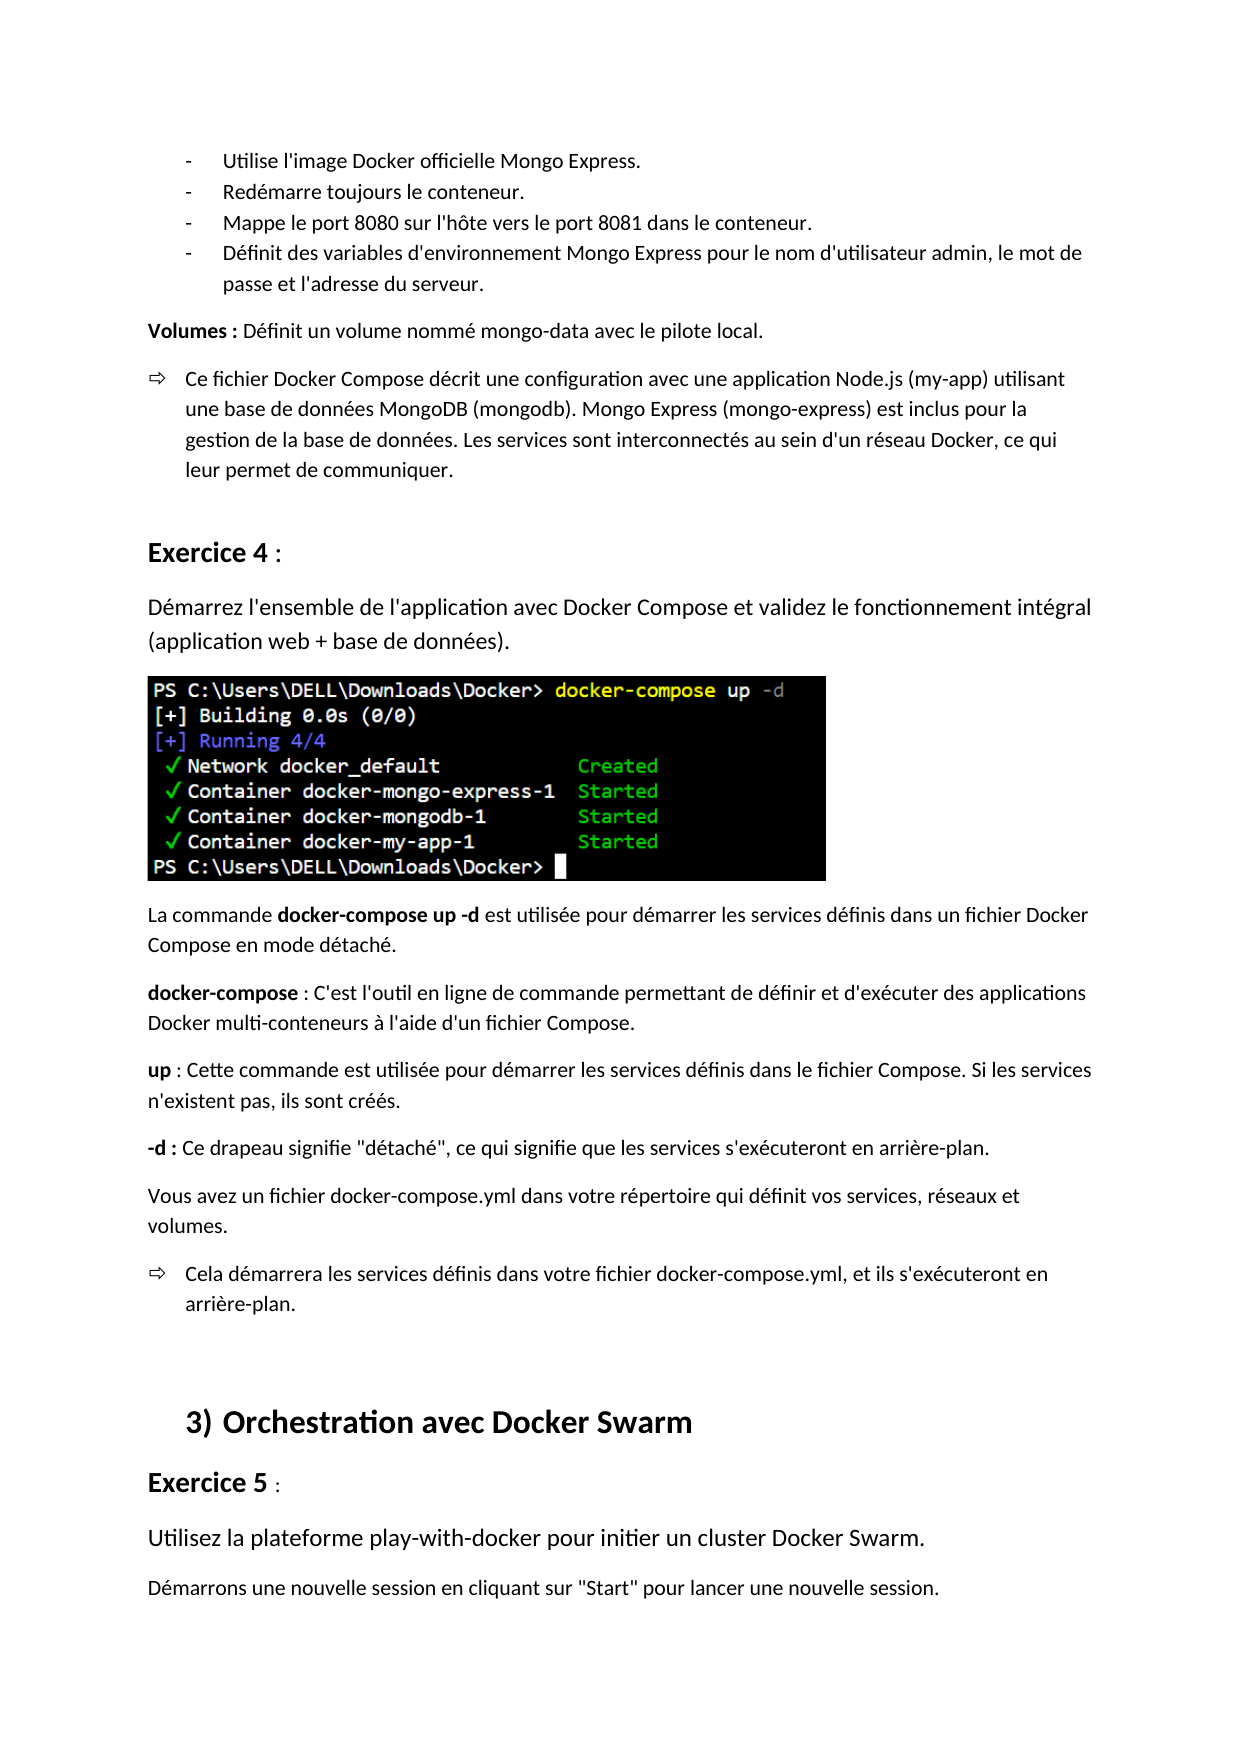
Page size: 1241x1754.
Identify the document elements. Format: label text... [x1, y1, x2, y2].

text -d : Ce drapeau signifie "détaché", ce qui signifie que les services s'exécuteront en arrière-plan. [148, 1134, 1093, 1161]
text Démarrez l'ensemble de l'application avec Docker Compose et validez le fonctionnement intégral (application web + base de données). [148, 592, 1093, 655]
list Orchestration avec Docker Swarm [185, 1401, 1093, 1442]
text Volumes : Définit un volume nommé mongo-data avec le pilote local. [148, 317, 1093, 344]
text Exercice 4 : [148, 534, 1093, 570]
text Démarrons une nouvelle session en cliquant sur "Start" pour lancer une nouvelle session. [148, 1574, 1093, 1601]
list Ce fichier Docker Compose décrit une configuration avec une application Node.js (my-app) utilisant une base de données MongoDB (mongodb). Mongo Express (mongo-express) est inclus pour la gestion de la base de données. Les services sont interconnectés au sein d'un réseau Docker, ce qui leur permet de communiquer. [148, 365, 1093, 483]
list Définit des variables d'environnement Mongo Express pour le nom d'utilisateur admin, le mot de passe et l'adresse du serveur. [185, 239, 1093, 297]
text up : Cette commande est utilisée pour démarrer les services définis dans le fichier Compose. Si les services n'existent pas, ils sont créés. [148, 1057, 1093, 1114]
list Mappe le port 8080 sur l'hôte vers le port 8081 dans le conteneur. [185, 209, 1093, 236]
list Redémarre toujours le conteneur. [185, 178, 1093, 205]
text Exercice 5 : [148, 1464, 1093, 1500]
list Utilise l'image Docker officielle Mongo Express. [185, 148, 1093, 174]
text docker-compose : C'est l'outil en ligne de commande permettant de définir et d'exécuter des applications Docker multi-conteneurs à l'aide d'un fichier Compose. [148, 979, 1093, 1036]
text Utilisez la plateforme play-with-docker pour initier un cluster Docker Swarm. [148, 1522, 1093, 1553]
text Vous avez un fichier docker-compose.yml dans votre répertoire qui définit vos services, réseaux et volumes. [148, 1182, 1093, 1239]
text La commande docker-compose up -d est utilisée pour démarrer les services définis dans un fichier Docker Compose en mode détaché. [148, 901, 1093, 958]
picture [147, 676, 826, 881]
list Cela démarrera les services définis dans votre fichier docker-compose.yml, et ils s'exécuteront en arrière-plan. [148, 1260, 1093, 1317]
